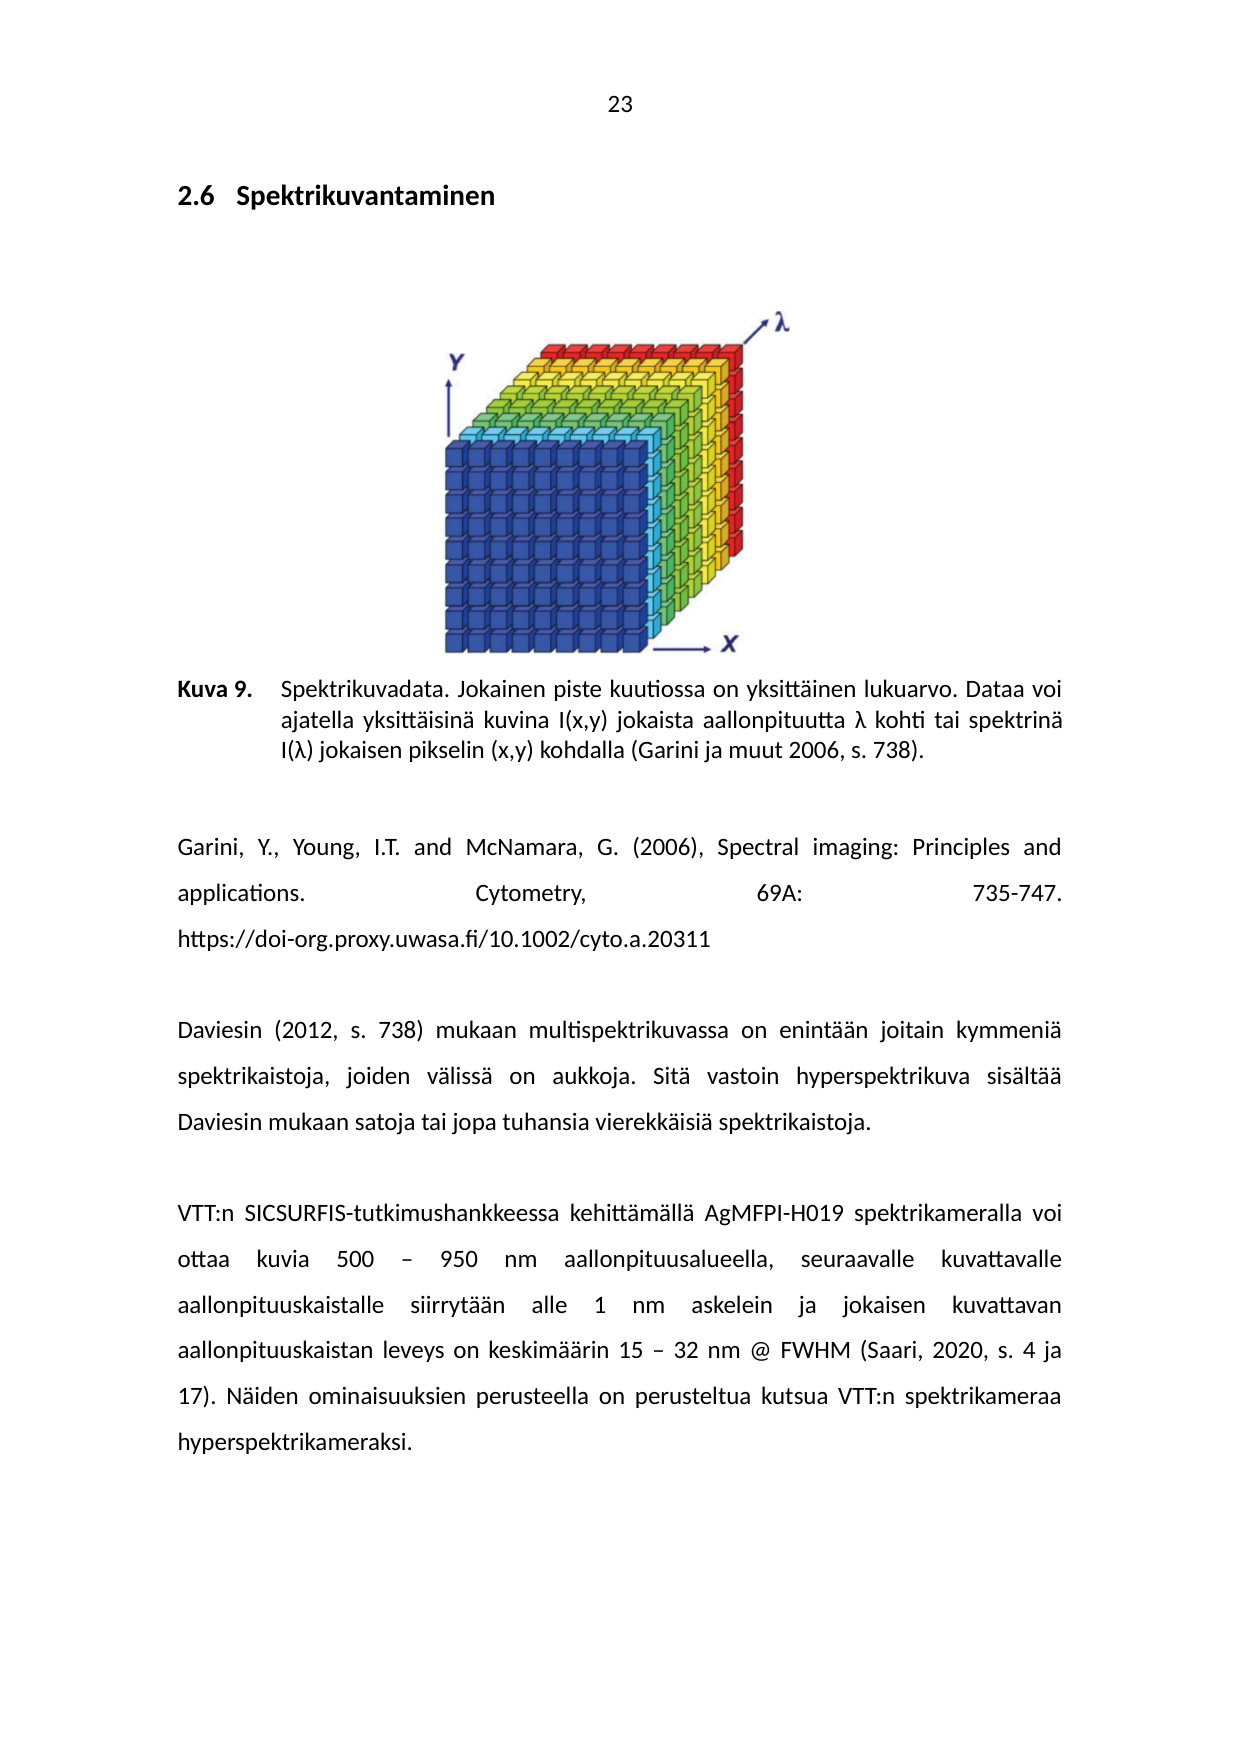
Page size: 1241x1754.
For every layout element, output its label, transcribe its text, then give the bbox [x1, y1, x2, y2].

text Kuva 9. Spektrikuvadata. Jokainen piste kuutiossa on yksittäinen lukuarvo. Dataa voi ajatella yksittäisinä kuvina I(x,y) jokaista aallonpituutta λ kohti tai spektrinä I(λ) jokaisen pikselin (x,y) kohdalla (Garini ja muut 2006, s. 738). [177, 673, 1063, 765]
text Garini, Y., Young, I.T. and McNamara, G. (2006), Spectral imaging: Principles and applications. Cytometry, 69A: 735-747. https://doi-org.proxy.uwasa.fi/10.1002/cyto.a.20311 [177, 831, 1063, 953]
text VTT:n SICSURFIS-tutkimushankkeessa kehittämällä AgMFPI-H019 spektrikameralla voi ottaa kuvia 500 – 950 nm aallonpituusalueella, seuraavalle kuvattavalle aallonpituuskaistalle siirrytään alle 1 nm askelein ja jokaisen kuvattavan aallonpituuskaistan leveys on keskimäärin 15 – 32 nm @ FWHM (Saari, 2020, s. 4 ja 17). Näiden ominaisuuksien perusteella on perusteltua kutsua VTT:n spektrikameraa hyperspektrikameraksi. [177, 1197, 1063, 1456]
picture [434, 301, 806, 661]
subtitle Spektrikuvantaminen [177, 177, 1063, 213]
text Daviesin (2012, s. 738) mukaan multispektrikuvassa on enintään joitain kymmeniä spektrikaistoja, joiden välissä on aukkoja. Sitä vastoin hyperspektrikuva sisältää Daviesin mukaan satoja tai jopa tuhansia vierekkäisiä spektrikaistoja. [177, 1014, 1063, 1136]
